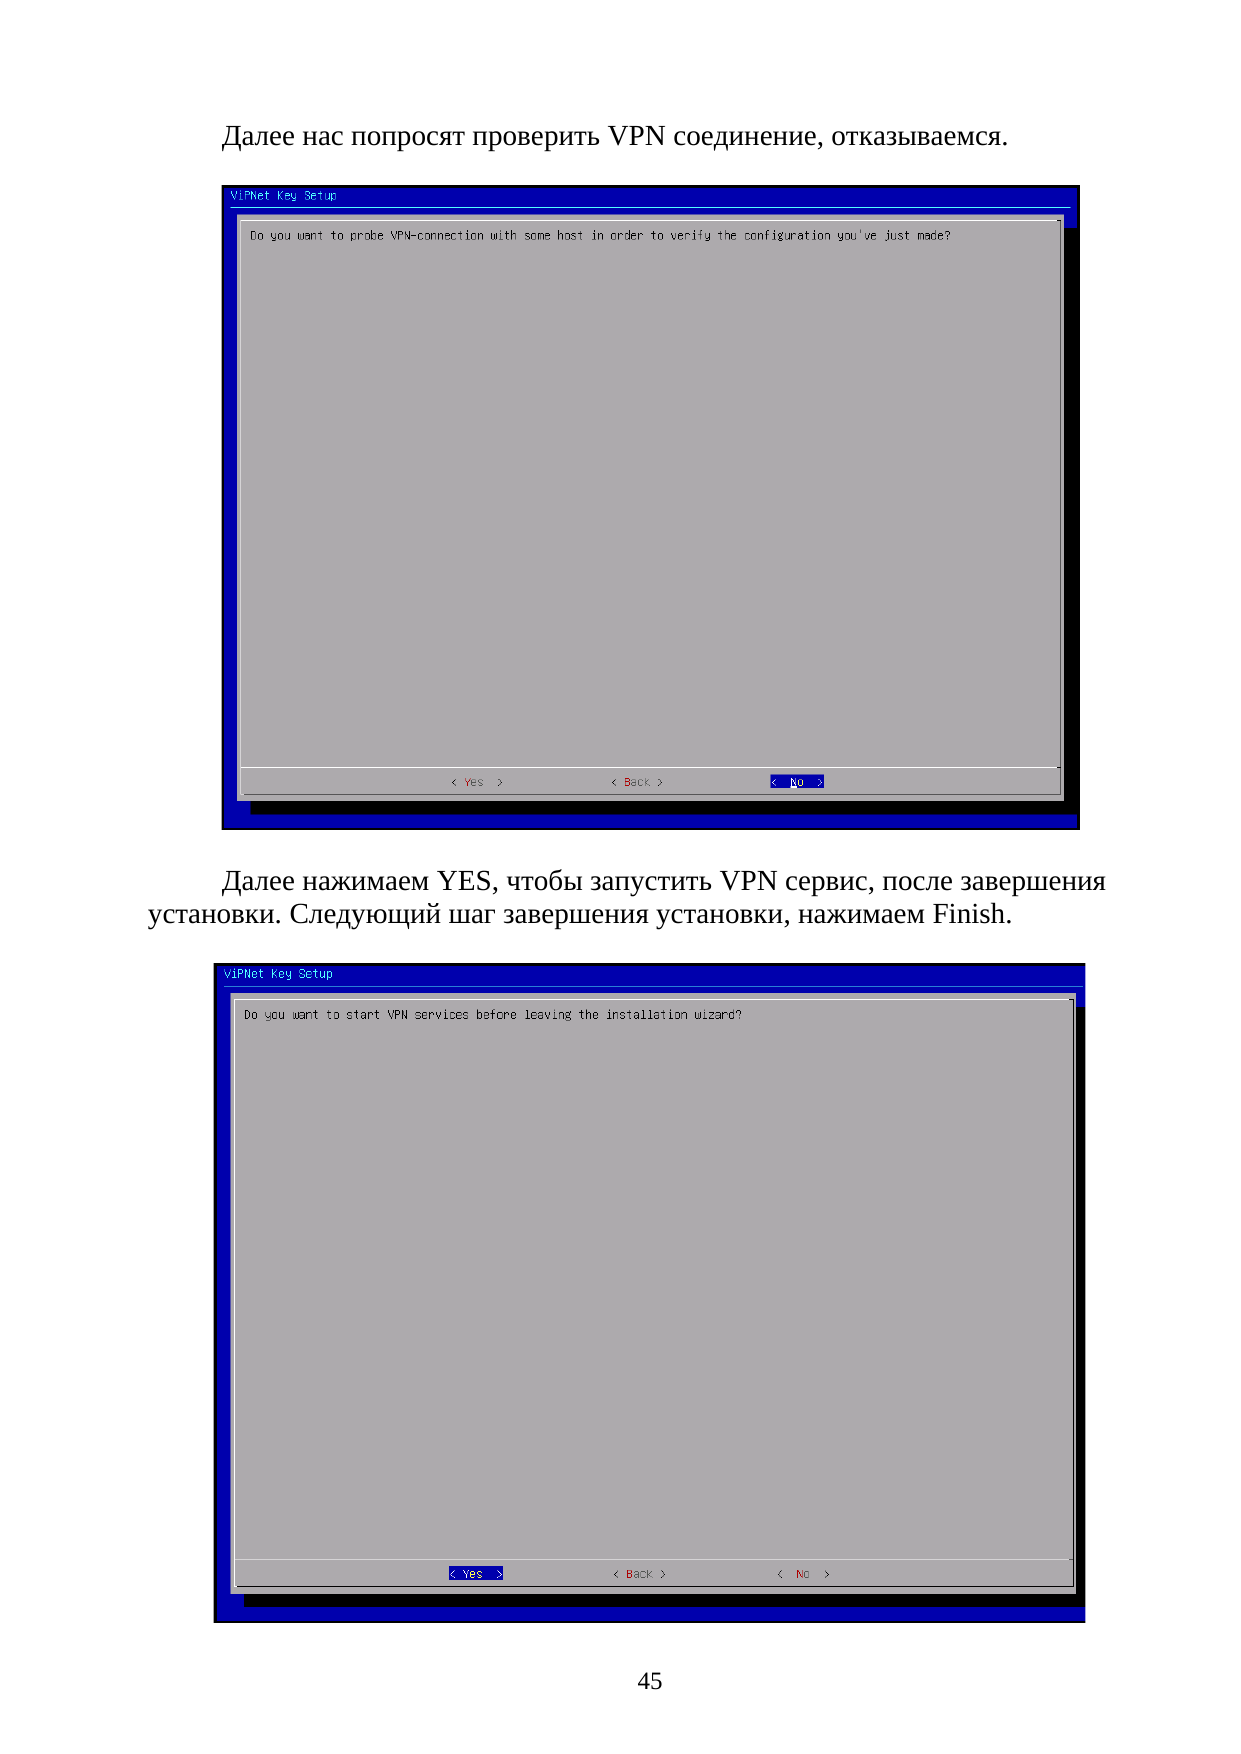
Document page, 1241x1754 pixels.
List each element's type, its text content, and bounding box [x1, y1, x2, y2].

text Далее нас попросят проверить VPN соединение, отказываемся. [148, 118, 1152, 152]
picture [213, 963, 1086, 1623]
picture [221, 185, 1080, 830]
text Далее нажимаем YES, чтобы запустить VPN сервис, после завершения установки. Следующий шаг завершения установки, нажимаем Finish. [148, 863, 1152, 930]
